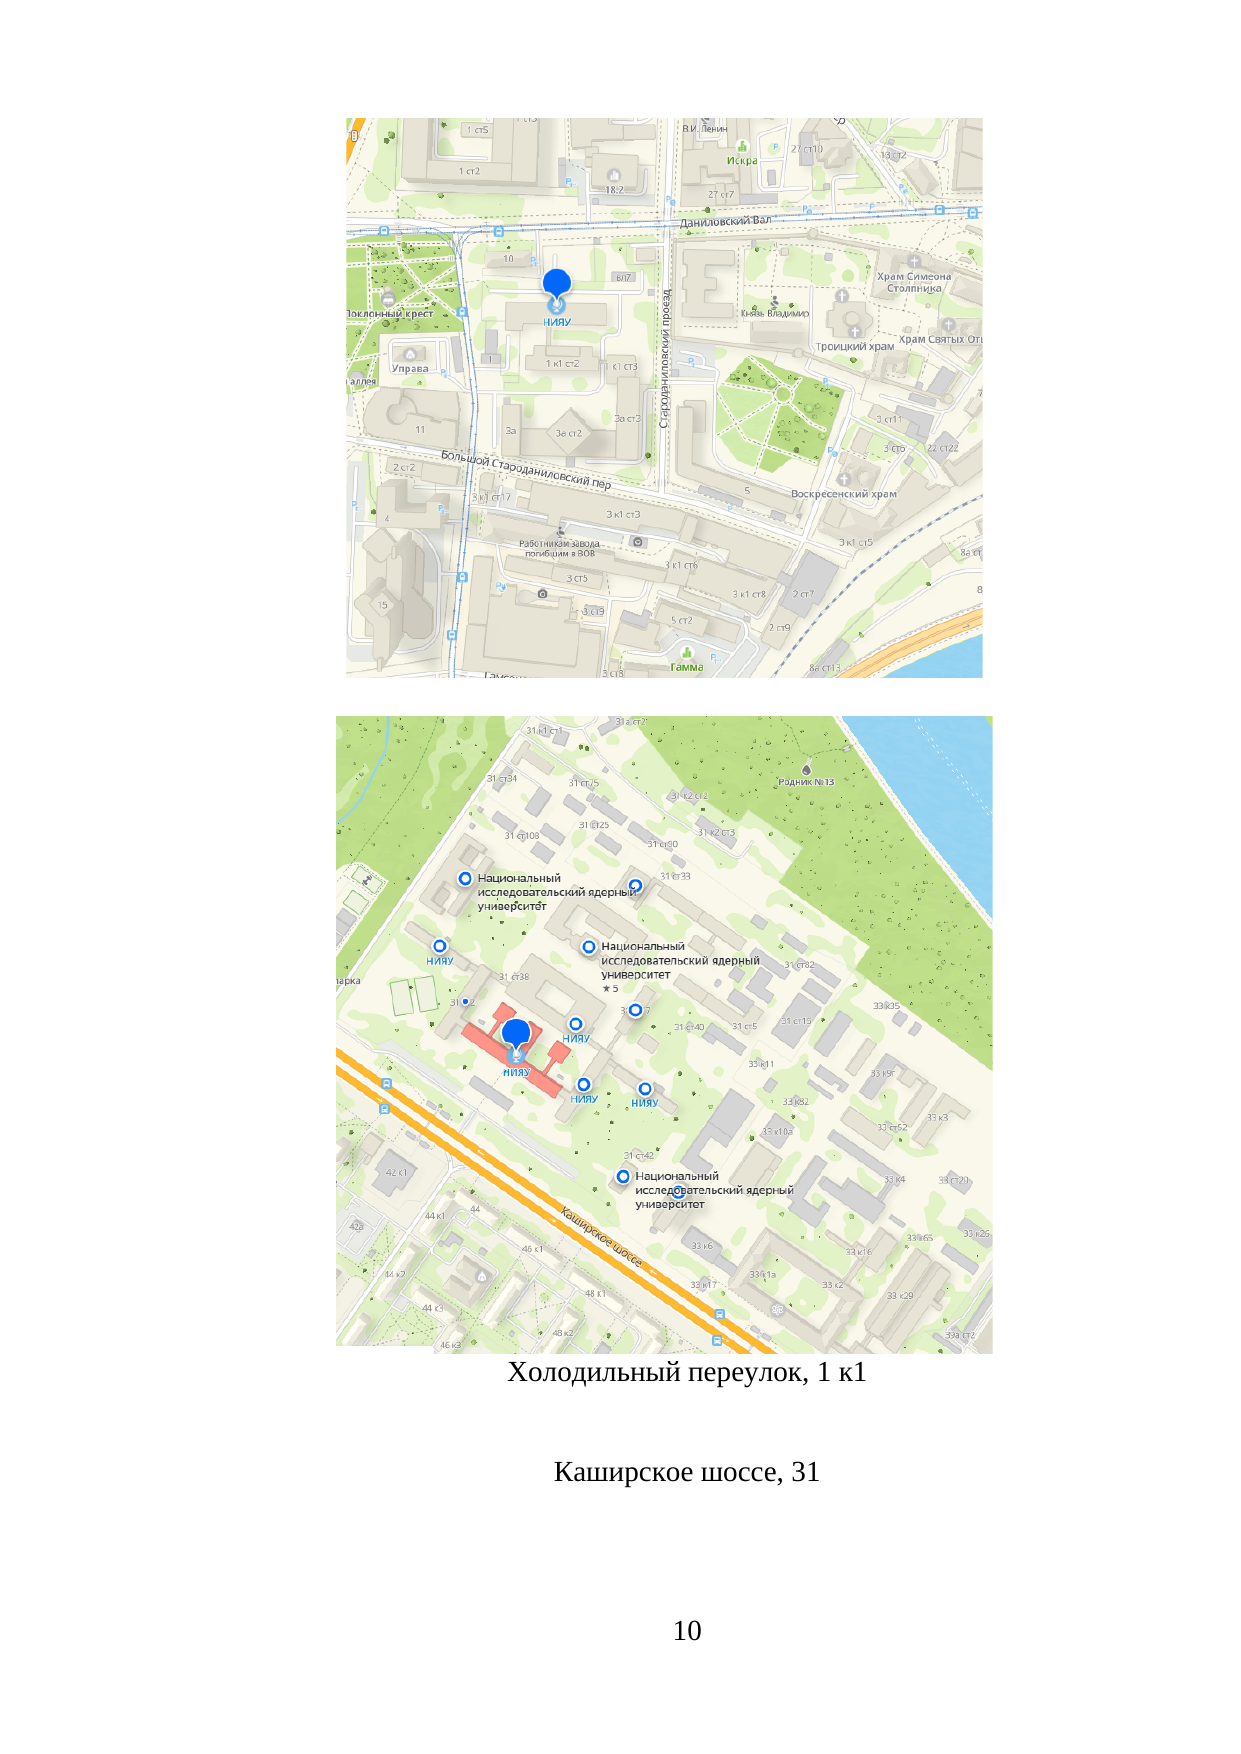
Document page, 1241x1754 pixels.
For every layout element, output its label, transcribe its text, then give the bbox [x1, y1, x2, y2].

picture [336, 716, 993, 1354]
picture [346, 118, 983, 678]
text Каширское шоссе, 31 [177, 1454, 1152, 1488]
